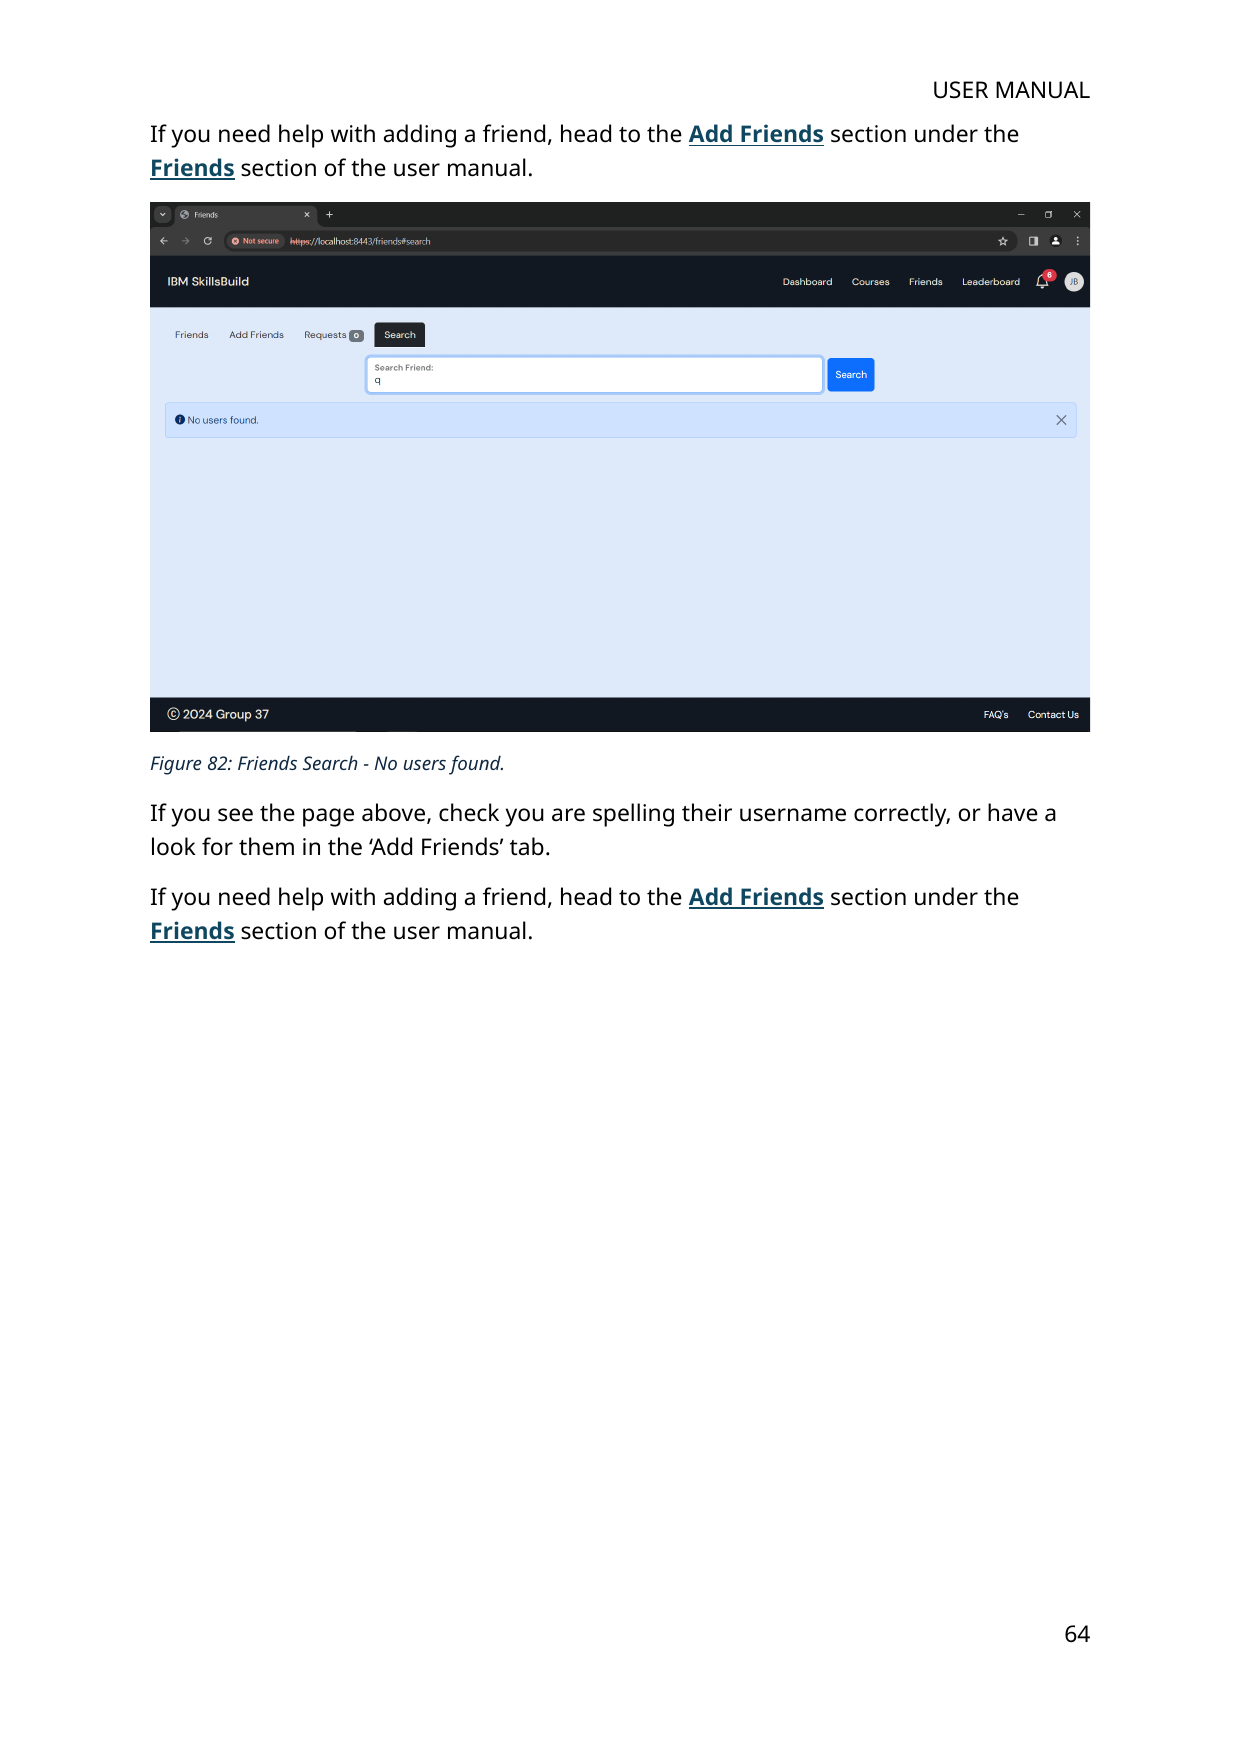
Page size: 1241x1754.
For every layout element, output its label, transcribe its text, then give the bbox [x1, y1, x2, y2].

picture [150, 202, 1091, 732]
text If you need help with adding a friend, head to the Add Friends section under the Friends section of the user manual. [150, 881, 1090, 946]
text If you need help with adding a friend, head to the Add Friends section under the Friends section of the user manual. [150, 118, 1090, 183]
text Figure 82: Friends Search - No users found. [150, 750, 1090, 776]
text If you see the page above, check you are spelling their username correctly, or have a look for them in the ‘Add Friends’ tab. [150, 797, 1090, 862]
